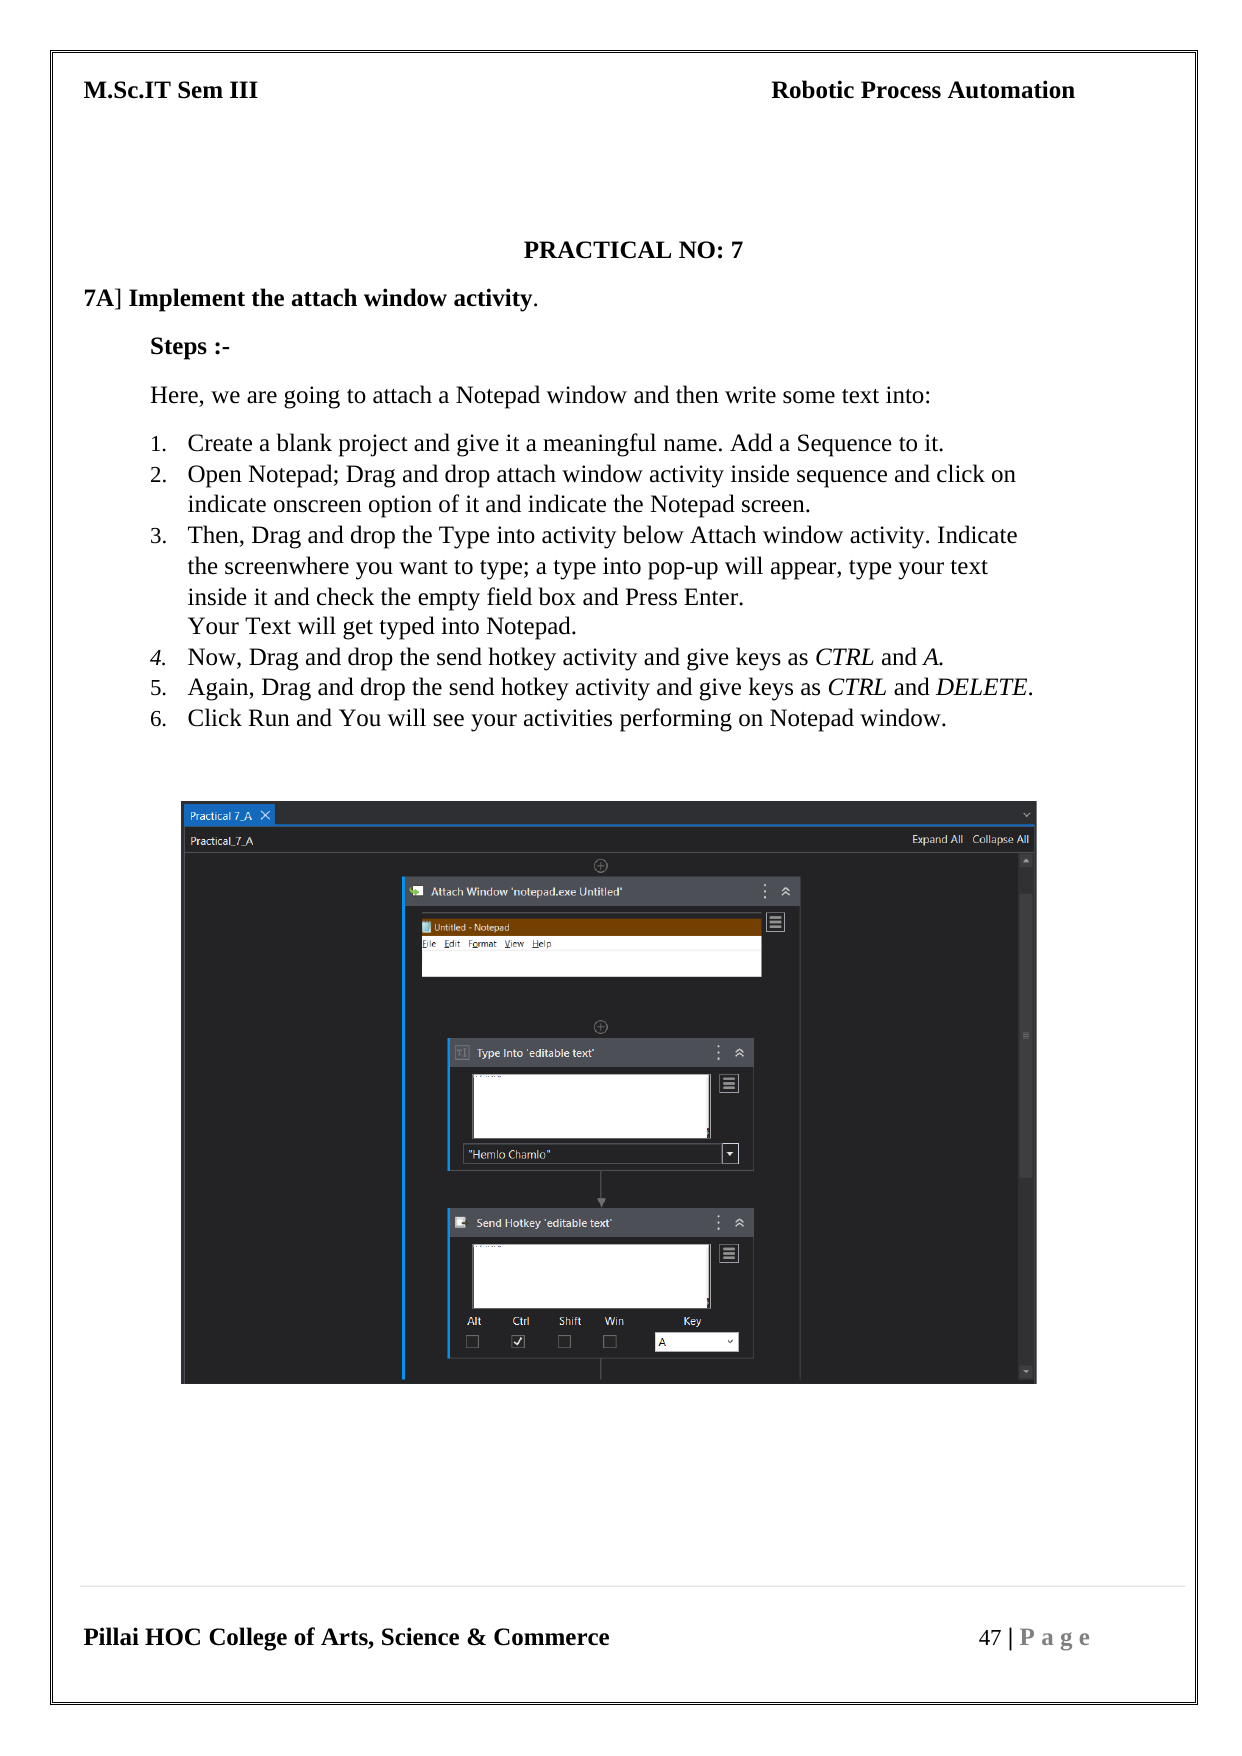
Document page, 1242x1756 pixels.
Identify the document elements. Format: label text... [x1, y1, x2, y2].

list Then, Drag and drop the Type into activity below Attach window activity. Indicate the screenwhere you want to type; a type into pop-up will appear, type your text inside it and check the empty field box and Press Enter. [150, 520, 1019, 611]
text Your Text will get typed into Notepad. [187, 613, 1195, 639]
text Here, we are going to attach a Notepad window and then write some text into: [150, 380, 1195, 409]
list Open Notepad; Drag and drop attach window activity inside sequence and click on indicate onscreen option of it and indicate the Notepad screen. [150, 459, 1017, 518]
picture [181, 801, 1037, 1384]
list Create a blank project and give it a meaningful name. Add a Sequence to it. [150, 428, 1195, 457]
list Again, Drag and drop the send hotkey activity and give keys as CTRL and DELETE. [150, 672, 1195, 701]
list Click Run and You will see your activities performing on Notepad window. [150, 703, 1195, 732]
list Now, Drag and drop the send hotkey activity and give keys as CTRL and A. [150, 642, 1195, 670]
subtitle Steps :- [150, 331, 1195, 359]
subtitle PRACTICAL NO: 7 [463, 235, 803, 264]
text 7A] Implement the attach window activity. [83, 283, 1195, 312]
